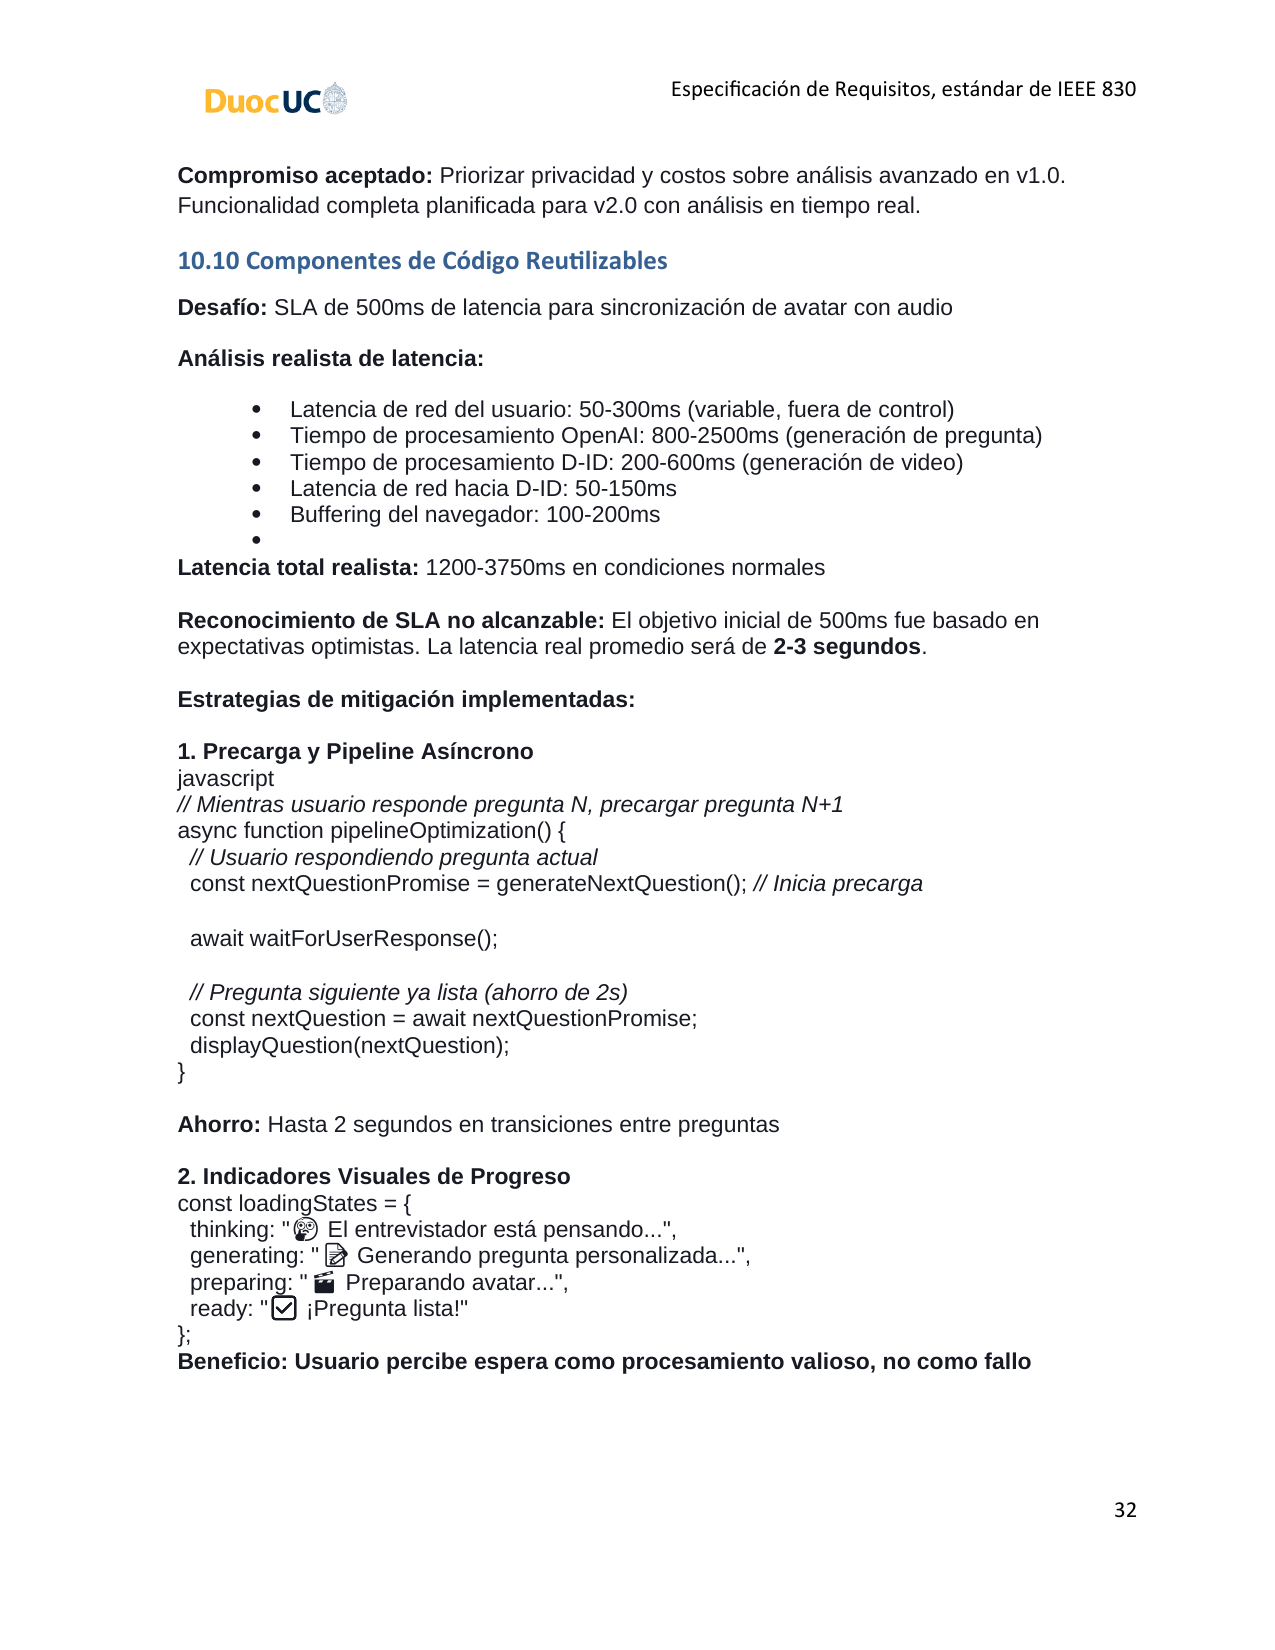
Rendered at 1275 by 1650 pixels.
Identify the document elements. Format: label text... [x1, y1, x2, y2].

text 2. Indicadores Visuales de Progreso [177, 1163, 1137, 1190]
text 1. Precarga y Pipeline Asíncrono [177, 738, 1137, 765]
list Latencia de red hacia D-ID: 50-150ms [252, 475, 1137, 501]
text async function pipelineOptimization() { [177, 817, 1137, 844]
picture [198, 78, 352, 117]
subtitle 10.10 Componentes de Código Reutilizables [177, 243, 1137, 276]
list Latencia de red del usuario: 50-300ms (variable, fuera de control) [252, 396, 1137, 422]
text generating: "📝 Generando pregunta personalizada...", [177, 1242, 1137, 1269]
text const loadingStates = { [177, 1190, 1137, 1216]
text Estrategias de mitigación implementadas: [177, 686, 1137, 712]
text Reconocimiento de SLA no alcanzable: El objetivo inicial de 500ms fue basado en expectativas optimistas. La latencia real promedio será de 2-3 segundos. [177, 607, 1137, 659]
text Beneficio: Usuario percibe espera como procesamiento valioso, no como fallo [177, 1348, 1137, 1374]
text }; [177, 1321, 1137, 1348]
list Tiempo de procesamiento D-ID: 200-600ms (generación de video) [252, 448, 1137, 475]
text await waitForUserResponse(); [177, 924, 1137, 951]
text const nextQuestion = await nextQuestionPromise; [177, 1005, 1137, 1032]
text preparing: "🎬 Preparando avatar...", [177, 1269, 1137, 1295]
text Ahorro: Hasta 2 segundos en transiciones entre preguntas [177, 1111, 1137, 1137]
text Análisis realista de latencia: [177, 345, 1137, 371]
text Latencia total realista: 1200-3750ms en condiciones normales [177, 554, 1137, 580]
text ready: "✅ ¡Pregunta lista!" [177, 1295, 1137, 1321]
list Tiempo de procesamiento OpenAI: 800-2500ms (generación de pregunta) [252, 422, 1137, 448]
text // Pregunta siguiente ya lista (ahorro de 2s) [177, 979, 1137, 1005]
text displayQuestion(nextQuestion); [177, 1032, 1137, 1058]
text thinking: "🤔 El entrevistador está pensando...", [177, 1216, 1137, 1242]
text } [177, 1058, 1137, 1084]
text // Usuario respondiendo pregunta actual [177, 844, 1137, 870]
list Buffering del navegador: 100-200ms [252, 501, 1137, 527]
text Compromiso aceptado: Priorizar privacidad y costos sobre análisis avanzado en v1.0. Funcionalidad completa planificada para v2.0 con análisis en tiempo real. [177, 162, 1137, 218]
text // Mientras usuario responde pregunta N, precargar pregunta N+1 [177, 791, 1137, 817]
text const nextQuestionPromise = generateNextQuestion(); // Inicia precarga [177, 870, 1137, 896]
text javascript [177, 765, 1137, 791]
text Desafío: SLA de 500ms de latencia para sincronización de avatar con audio [177, 294, 1137, 320]
